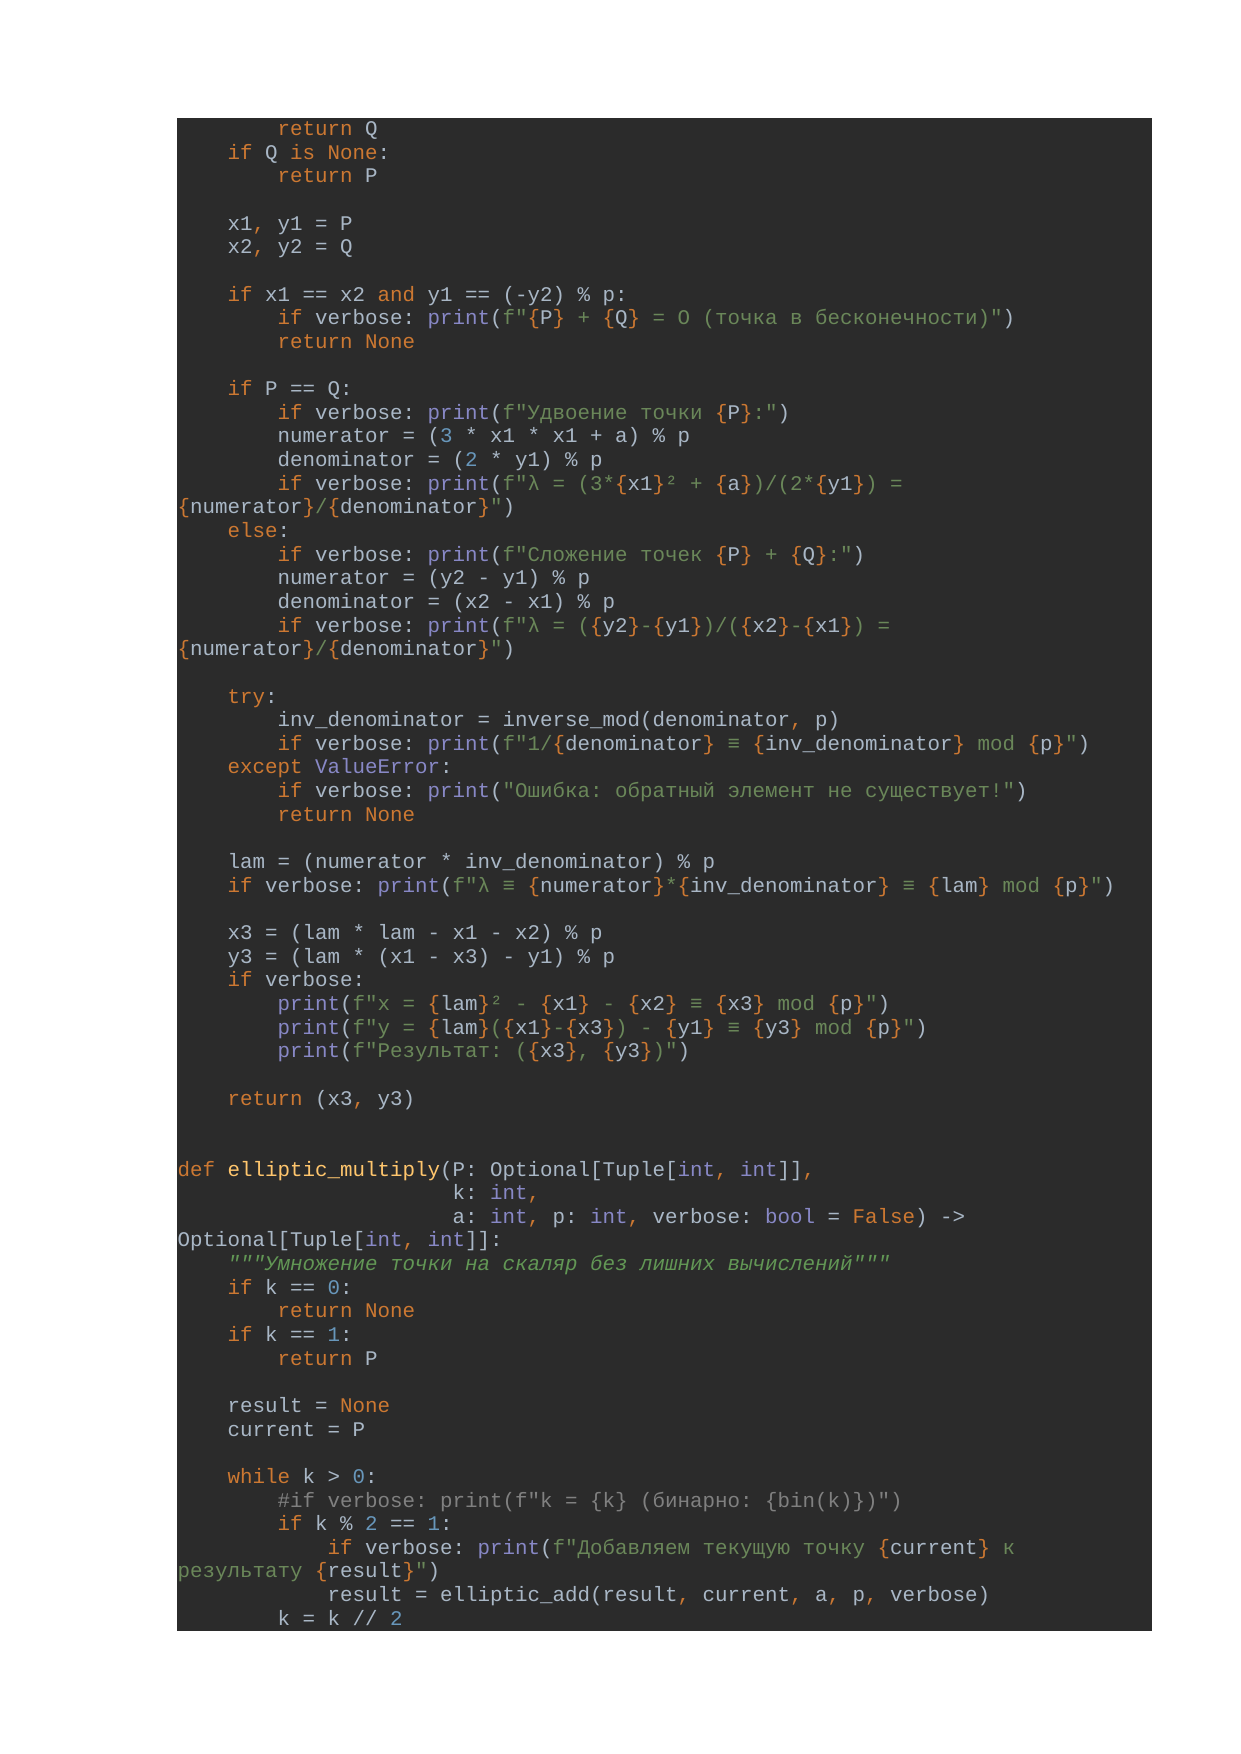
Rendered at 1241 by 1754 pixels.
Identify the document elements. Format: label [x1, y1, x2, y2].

text [177, 118, 1152, 1631]
